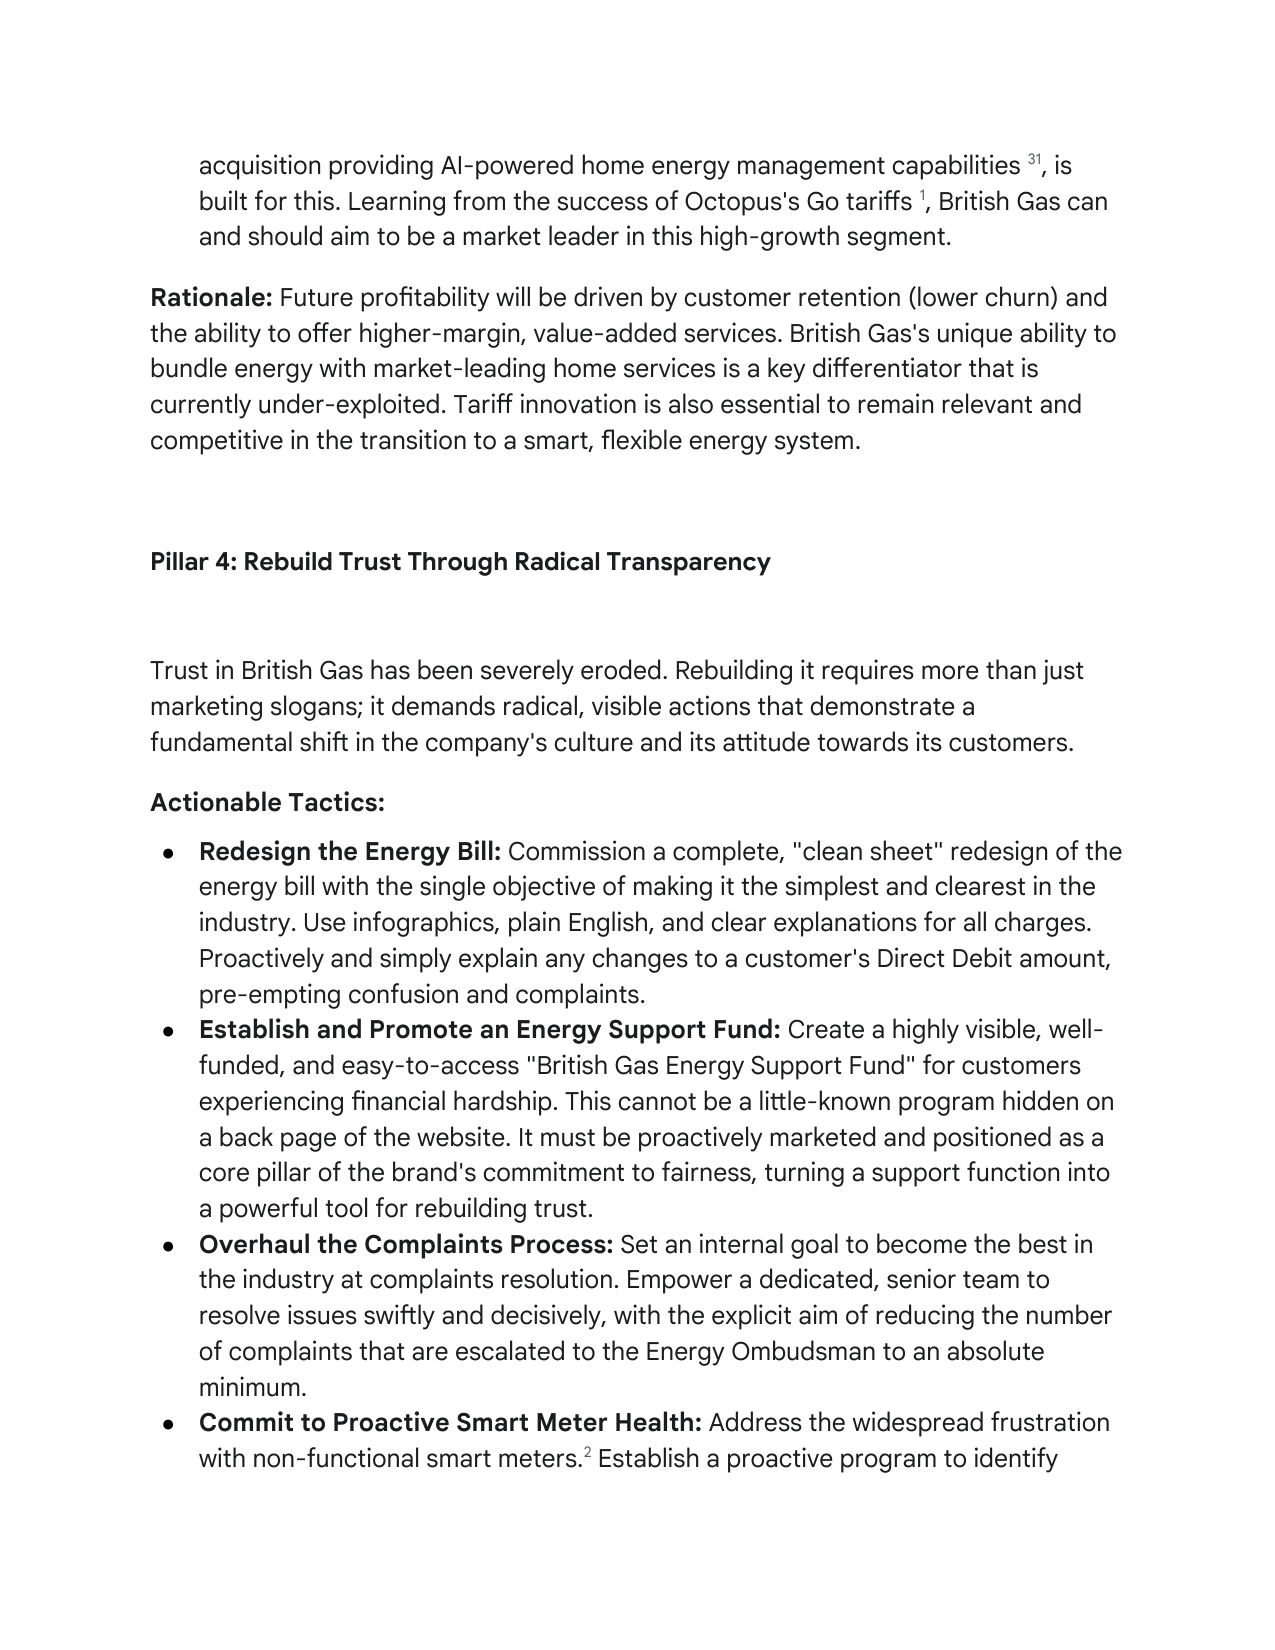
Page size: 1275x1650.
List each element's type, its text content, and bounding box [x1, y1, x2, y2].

text Trust in British Gas has been severely eroded. Rebuilding it requires more than just marketing slogans; it demands radical, visible actions that demonstrate a fundamental shift in the company's culture and its attitude towards its customers. [150, 656, 1125, 758]
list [161, 150, 1125, 253]
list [161, 1408, 1125, 1475]
text Rationale: Future profitability will be driven by customer retention (lower churn) and the ability to offer higher-margin, value-added services. British Gas's unique ability to bundle energy with market-leading home services is a key differentiator that is currently under-exploited. Tariff innovation is also essential to remain relevant and competitive in the transition to a smart, flexible energy system. [150, 282, 1125, 456]
list Overhaul the Complaints Process: Set an internal goal to become the best in the industry at complaints resolution. Empower a dedicated, senior team to resolve issues swiftly and decisively, with the explicit aim of reducing the number of complaints that are escalated to the Energy Ombudsman to an absolute minimum. [161, 1229, 1125, 1403]
list Redesign the Energy Bill: Commission a complete, "clean sheet" redesign of the energy bill with the single objective of making it the simplest and clearest in the industry. Use infographics, plain English, and clear explanations for all charges. Proactively and simply explain any changes to a customer's Direct Debit amount, pre-empting confusion and complaints. [161, 836, 1125, 1010]
subtitle Pillar 4: Rebuild Trust Through Radical Transparency [150, 547, 1125, 578]
list Establish and Promote an Energy Support Fund: Create a highly visible, well-funded, and easy-to-access "British Gas Energy Support Fund" for customers experiencing financial hardship. This cannot be a little-known program hidden on a back page of the website. It must be proactively marketed and positioned as a core pillar of the brand's commitment to fairness, turning a support function into a powerful tool for rebuilding trust. [161, 1014, 1125, 1224]
text Actionable Tactics: [150, 788, 1125, 819]
